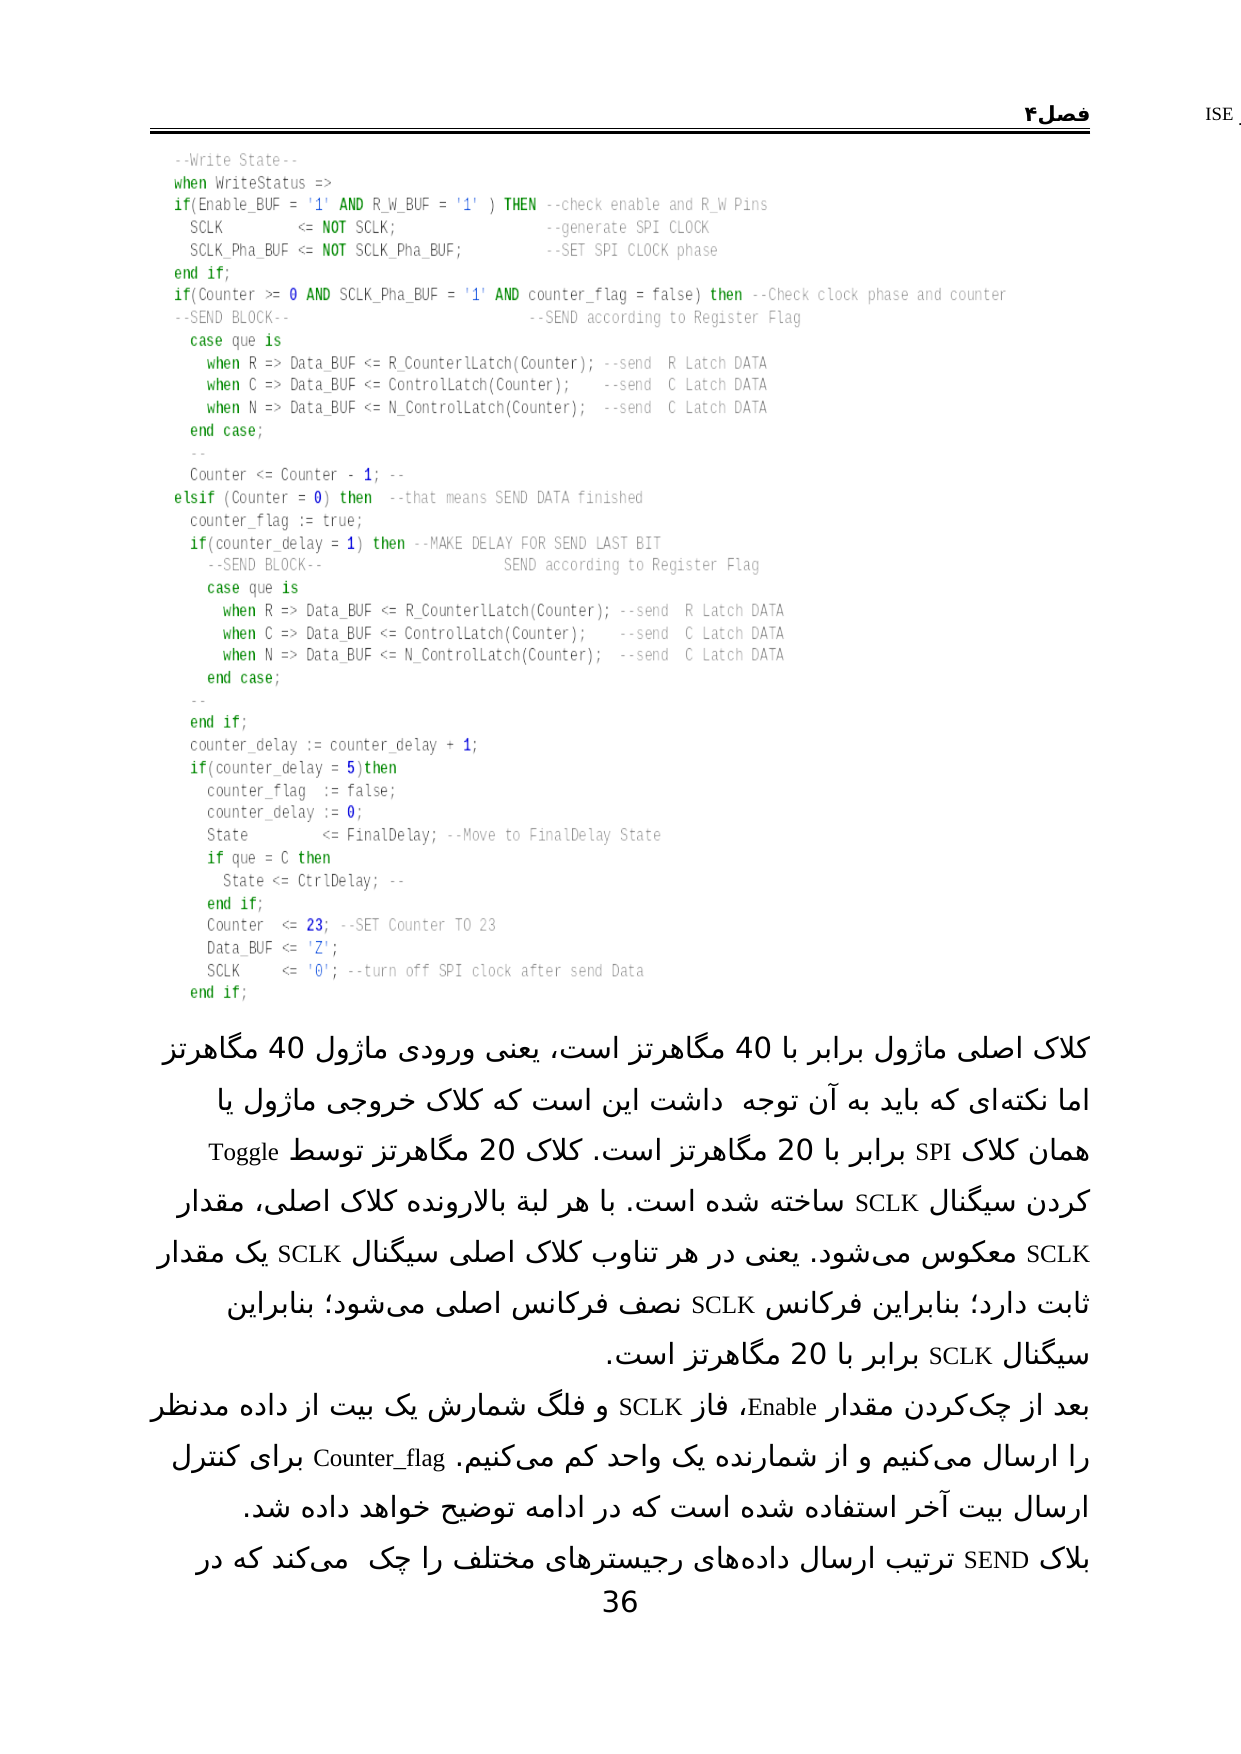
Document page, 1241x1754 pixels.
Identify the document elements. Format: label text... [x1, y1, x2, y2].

text کلاک اصلی ماژول برابر با 40 مگاهرتز است، یعنی ورودی ماژول 40 مگاهرتز اما نکته‌ای که باید به آن توجه داشت این است که کلاک خروجی ماژول یا همان کلاک SPI برابر با 20 مگاهرتز است. کلاک 20 مگاهرتز توسط Toggle کردن سیگنال SCLK ساخته شده است. با هر لبة بالارونده کلاک اصلی، مقدار SCLK معکوس می‌شود. یعنی در هر تناوب کلاک اصلی سیگنال SCLK یک مقدار ثابت دارد؛ بنابراین فرکانس SCLK نصف فرکانس اصلی می‌شود؛ بنابراین سیگنال SCLK برابر با 20 مگاهرتز است. [150, 1032, 1090, 1371]
text بعد از چک‌کردن مقدار Enable، فاز SCLK و فلگ شمارش یک بیت از داده مدنظر را ارسال می‌کنیم و از شمارنده یک واحد کم می‌کنیم. Counter_flag برای کنترل ارسال بیت آخر استفاده شده است که در ادامه توضیح خواهد داده شد. [150, 1388, 1090, 1524]
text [150, 1541, 1090, 1575]
